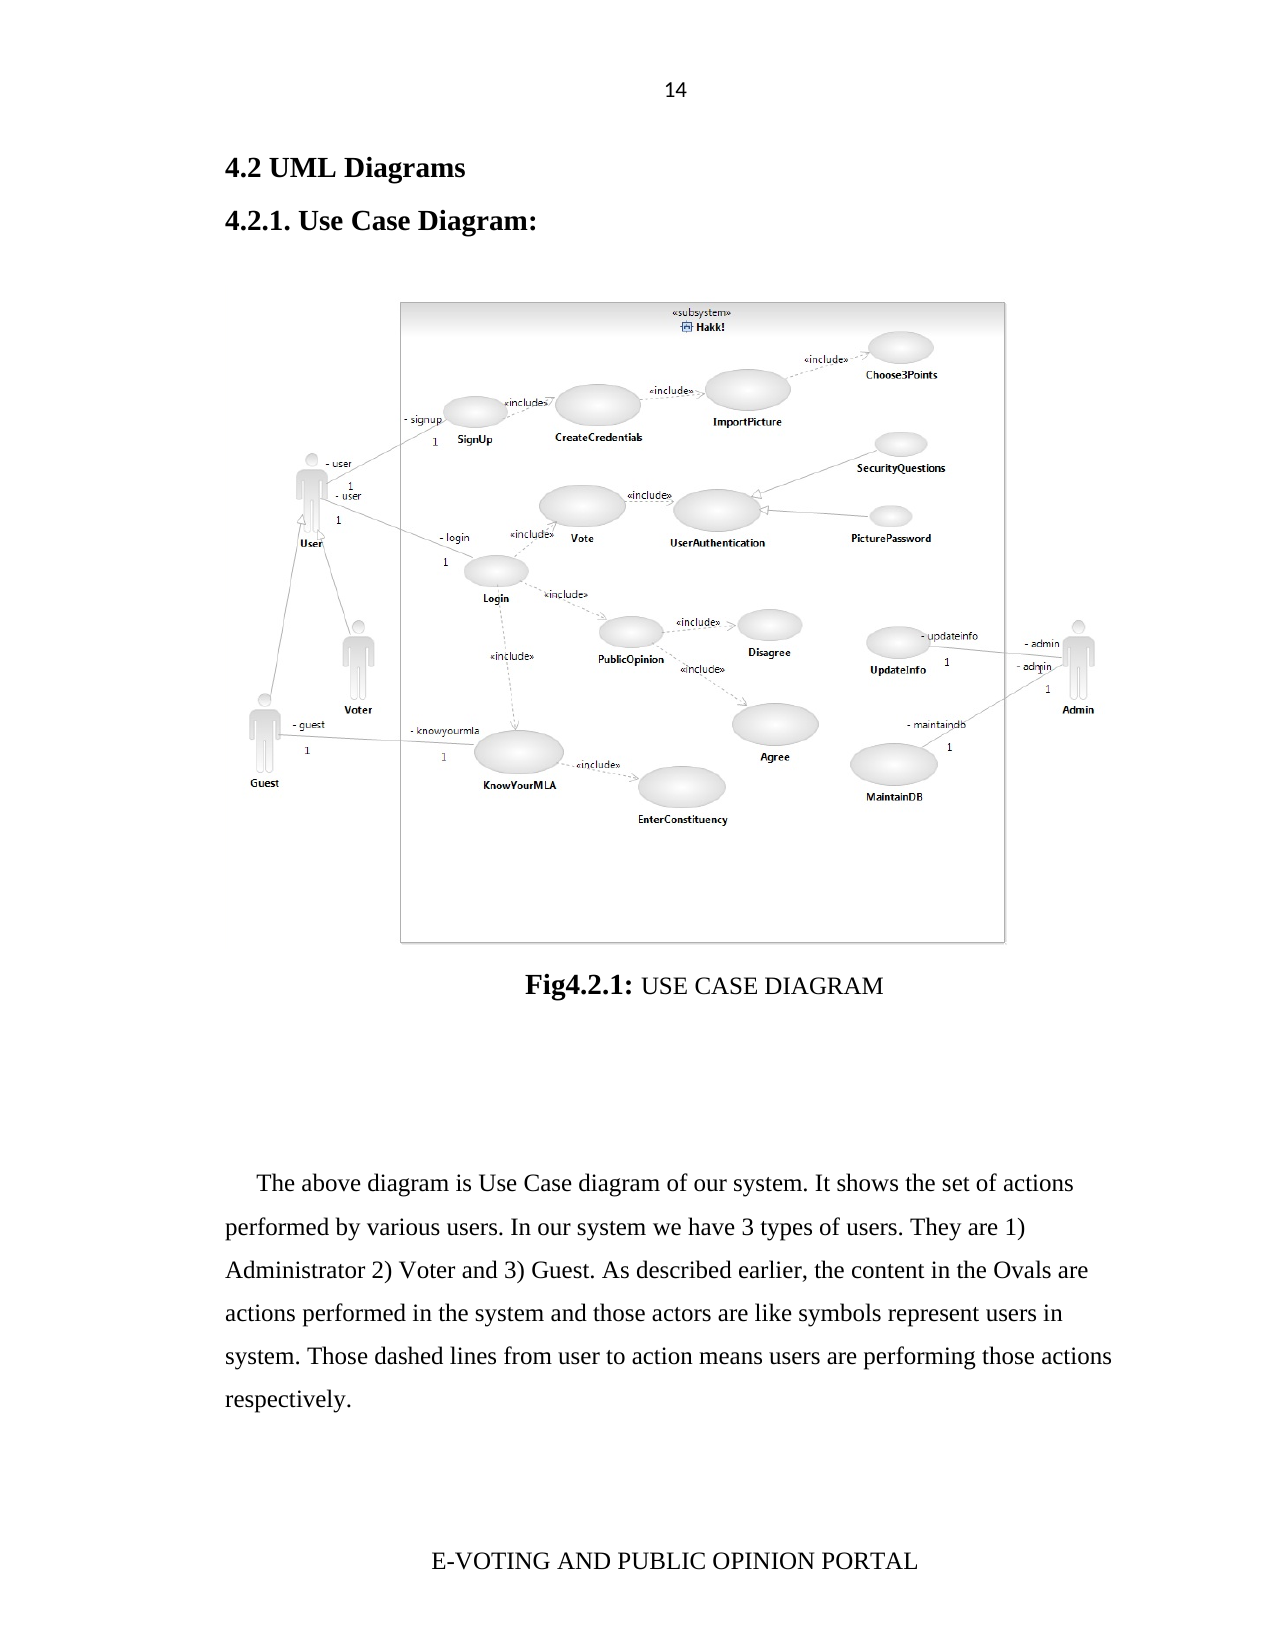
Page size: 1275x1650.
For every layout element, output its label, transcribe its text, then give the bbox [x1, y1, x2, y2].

text 4.2 UML Diagrams [225, 150, 1125, 183]
text 4.2.1. Use Case Diagram: [225, 203, 1125, 236]
picture [225, 285, 1125, 949]
text Fig4.2.1: USE CASE DIAGRAM [225, 967, 1125, 1001]
text The above diagram is Use Case diagram of our system. It shows the set of actions performed by various users. In our system we have 3 types of users. They are 1) Administrator 2) Voter and 3) Guest. As described earlier, the content in the Ovals are actions performed in the system and those actors are like symbols represent users in system. Those dashed lines from user to action means users are performing those actions respectively. [225, 1168, 1125, 1413]
